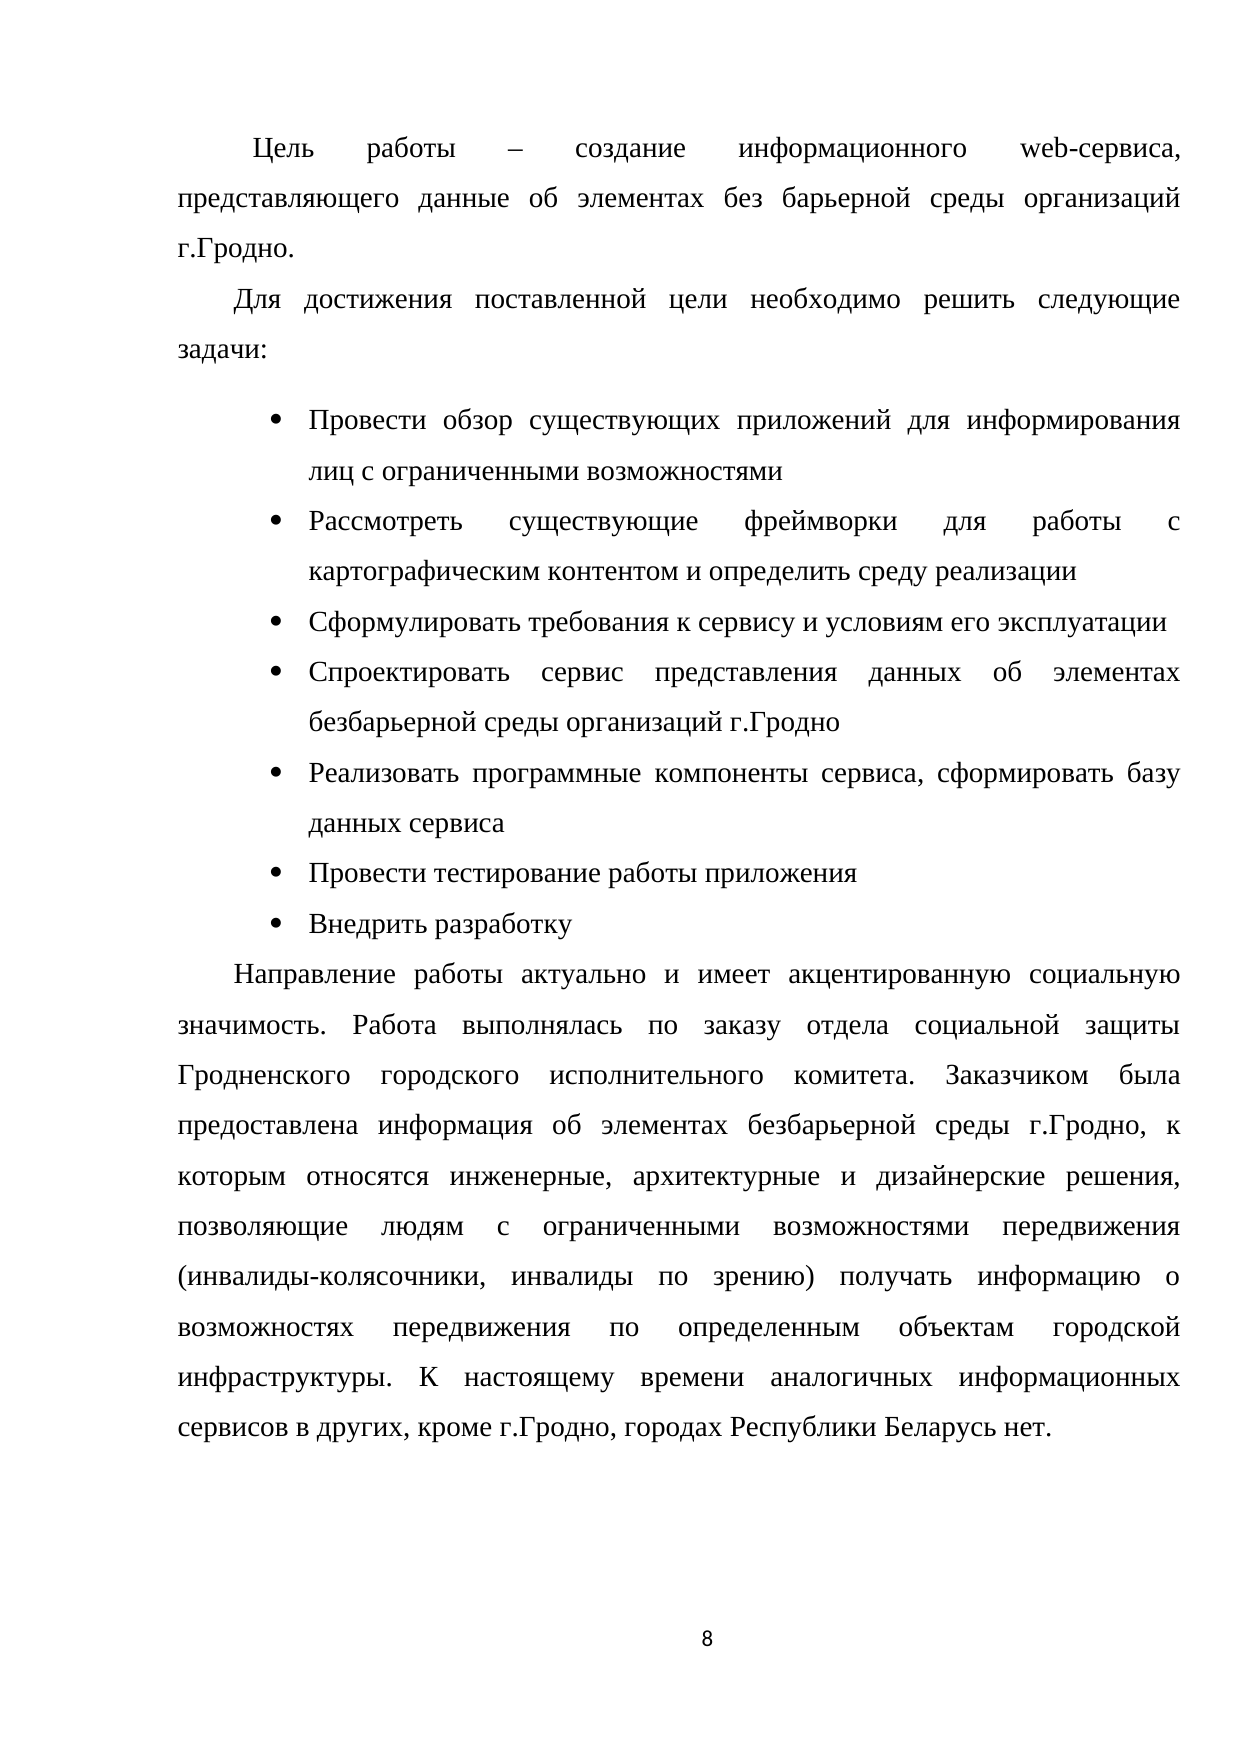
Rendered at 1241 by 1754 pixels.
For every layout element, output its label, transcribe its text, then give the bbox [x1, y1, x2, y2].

list Спроектировать сервис представления данных об элементах безбарьерной среды организаций г.Гродно [271, 654, 1181, 738]
list Сформулировать требования к сервису и условиям его эксплуатации [271, 604, 1181, 637]
text Направление работы актуально и имеет акцентированную социальную значимость. Работа выполнялась по заказу отдела социальной защиты Гродненского городского исполнительного комитета. Заказчиком была предоставлена информация об элементах безбарьерной среды г.Гродно, к которым относятся инженерные, архитектурные и дизайнерские решения, позволяющие людям с ограниченными возможностями передвижения (инвалиды-колясочники, инвалиды по зрению) получать информацию о возможностях передвижения по определенным объектам городской инфраструктуры. К настоящему времени аналогичных информационных сервисов в других, кроме г.Гродно, городах Республики Беларусь нет. [177, 956, 1181, 1443]
text Для достижения поставленной цели необходимо решить следующие задачи: [177, 281, 1181, 365]
list Провести тестирование работы приложения [271, 856, 1181, 889]
list Рассмотреть существующие фреймворки для работы с картографическим контентом и определить среду реализации [271, 503, 1181, 587]
text Цель работы – создание информационного web-сервиса, представляющего данные об элементах без барьерной среды организаций г.Гродно. [177, 130, 1181, 264]
list Реализовать программные компоненты сервиса, сформировать базу данных сервиса [271, 755, 1181, 839]
list Внедрить разработку [271, 906, 1181, 940]
list Провести обзор существующих приложений для информирования лиц с ограниченными возможностями [271, 402, 1181, 486]
